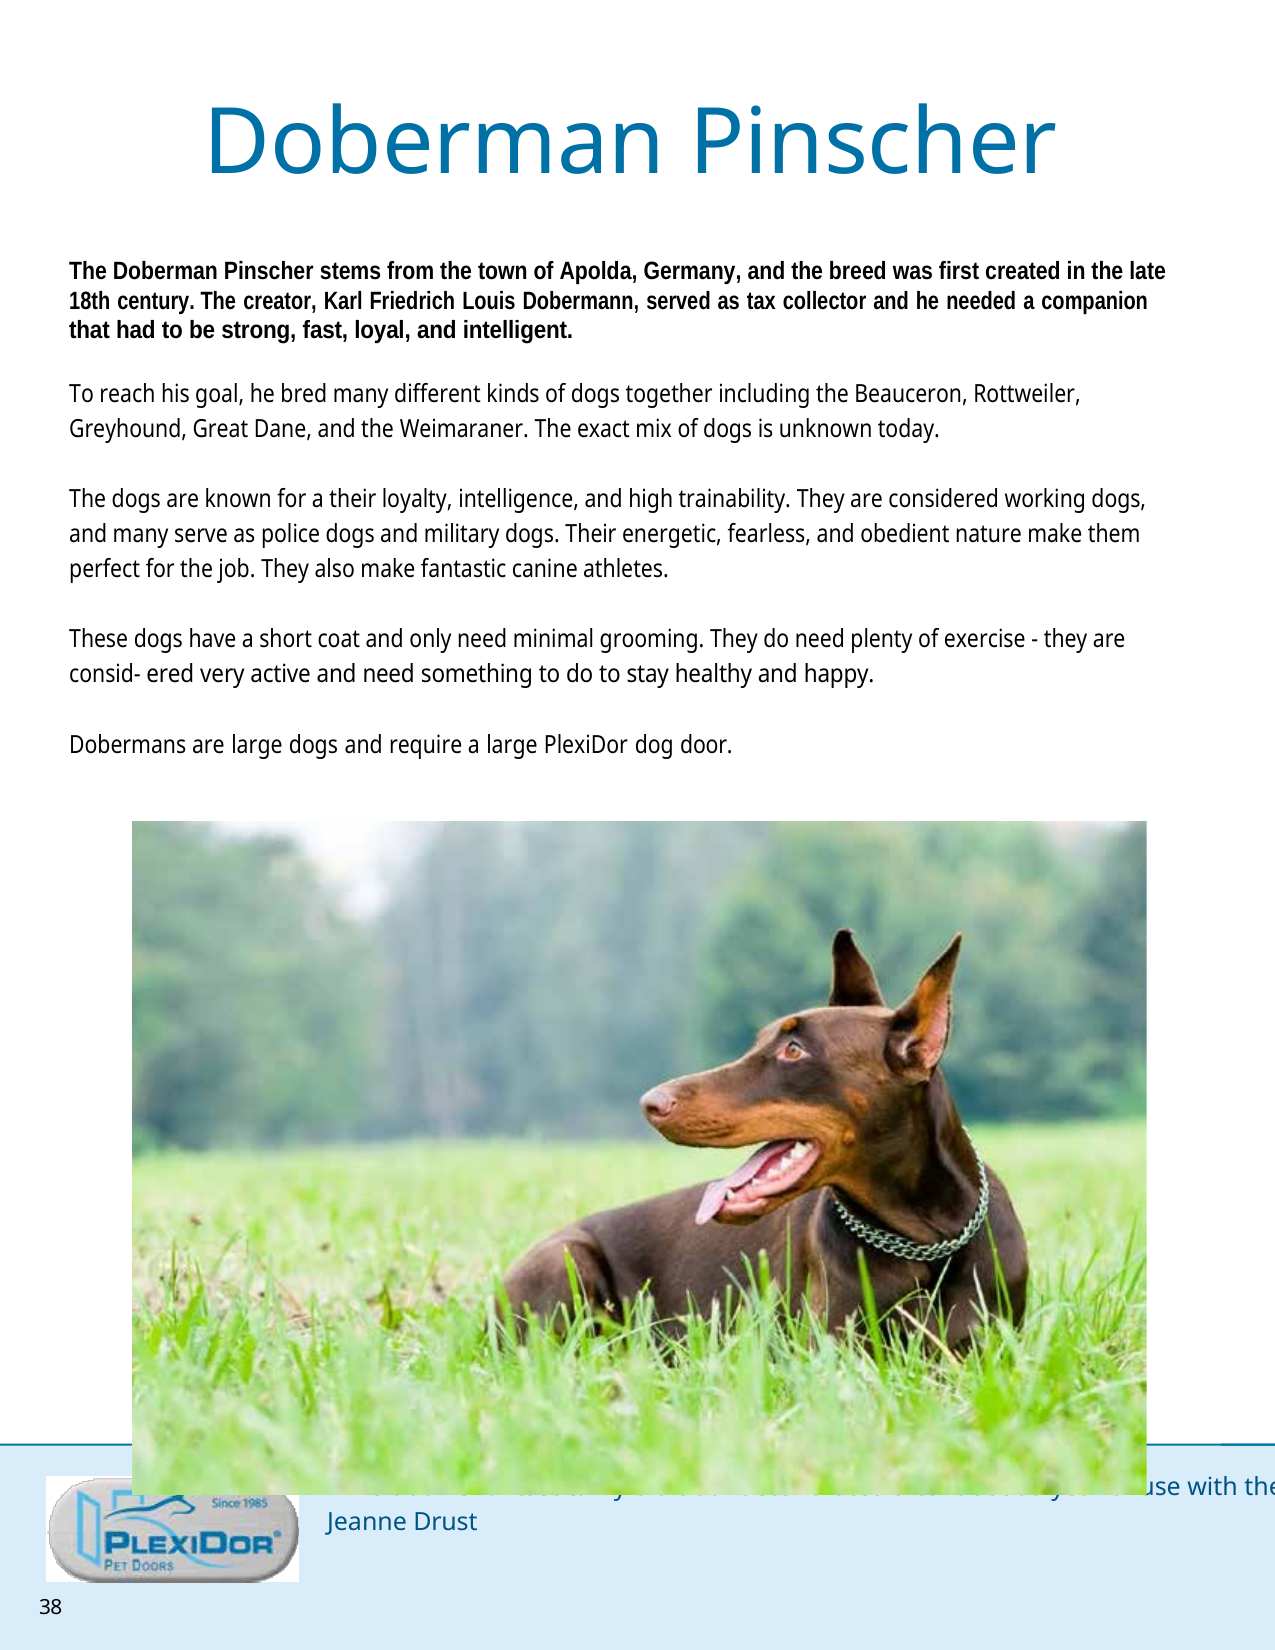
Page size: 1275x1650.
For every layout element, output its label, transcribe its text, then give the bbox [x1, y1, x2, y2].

text The dogs are known for a their loyalty, intelligence, and high trainability. They are considered working dogs, and many serve as police dogs and military dogs. Their energetic, fearless, and obedient nature make them perfect for the job. They also make fantastic canine athletes. [69, 480, 1164, 584]
text To reach his goal, he bred many different kinds of dogs together including the Beauceron, Rottweiler, Greyhound, Great Dane, and the Weimaraner. The exact mix of dogs is unknown today. [69, 375, 1182, 444]
text These dogs have a short coat and only need minimal grooming. They do need plenty of exercise - they are consid- ered very active and need something to do to stay healthy and happy. [69, 621, 1182, 690]
picture [46, 821, 1147, 1583]
text Dobermans are large dogs and require a large PlexiDor dog door. [69, 726, 1275, 760]
text Doberman Pinscher [139, 76, 1121, 201]
text The Doberman Pinscher stems from the town of Apolda, Germany, and the breed was first created in the late 18th century. The creator, Karl Friedrich Louis Dobermann, served as tax collector and he needed a companion that had to be strong, fast, loyal, and intelligent. [69, 256, 1182, 344]
